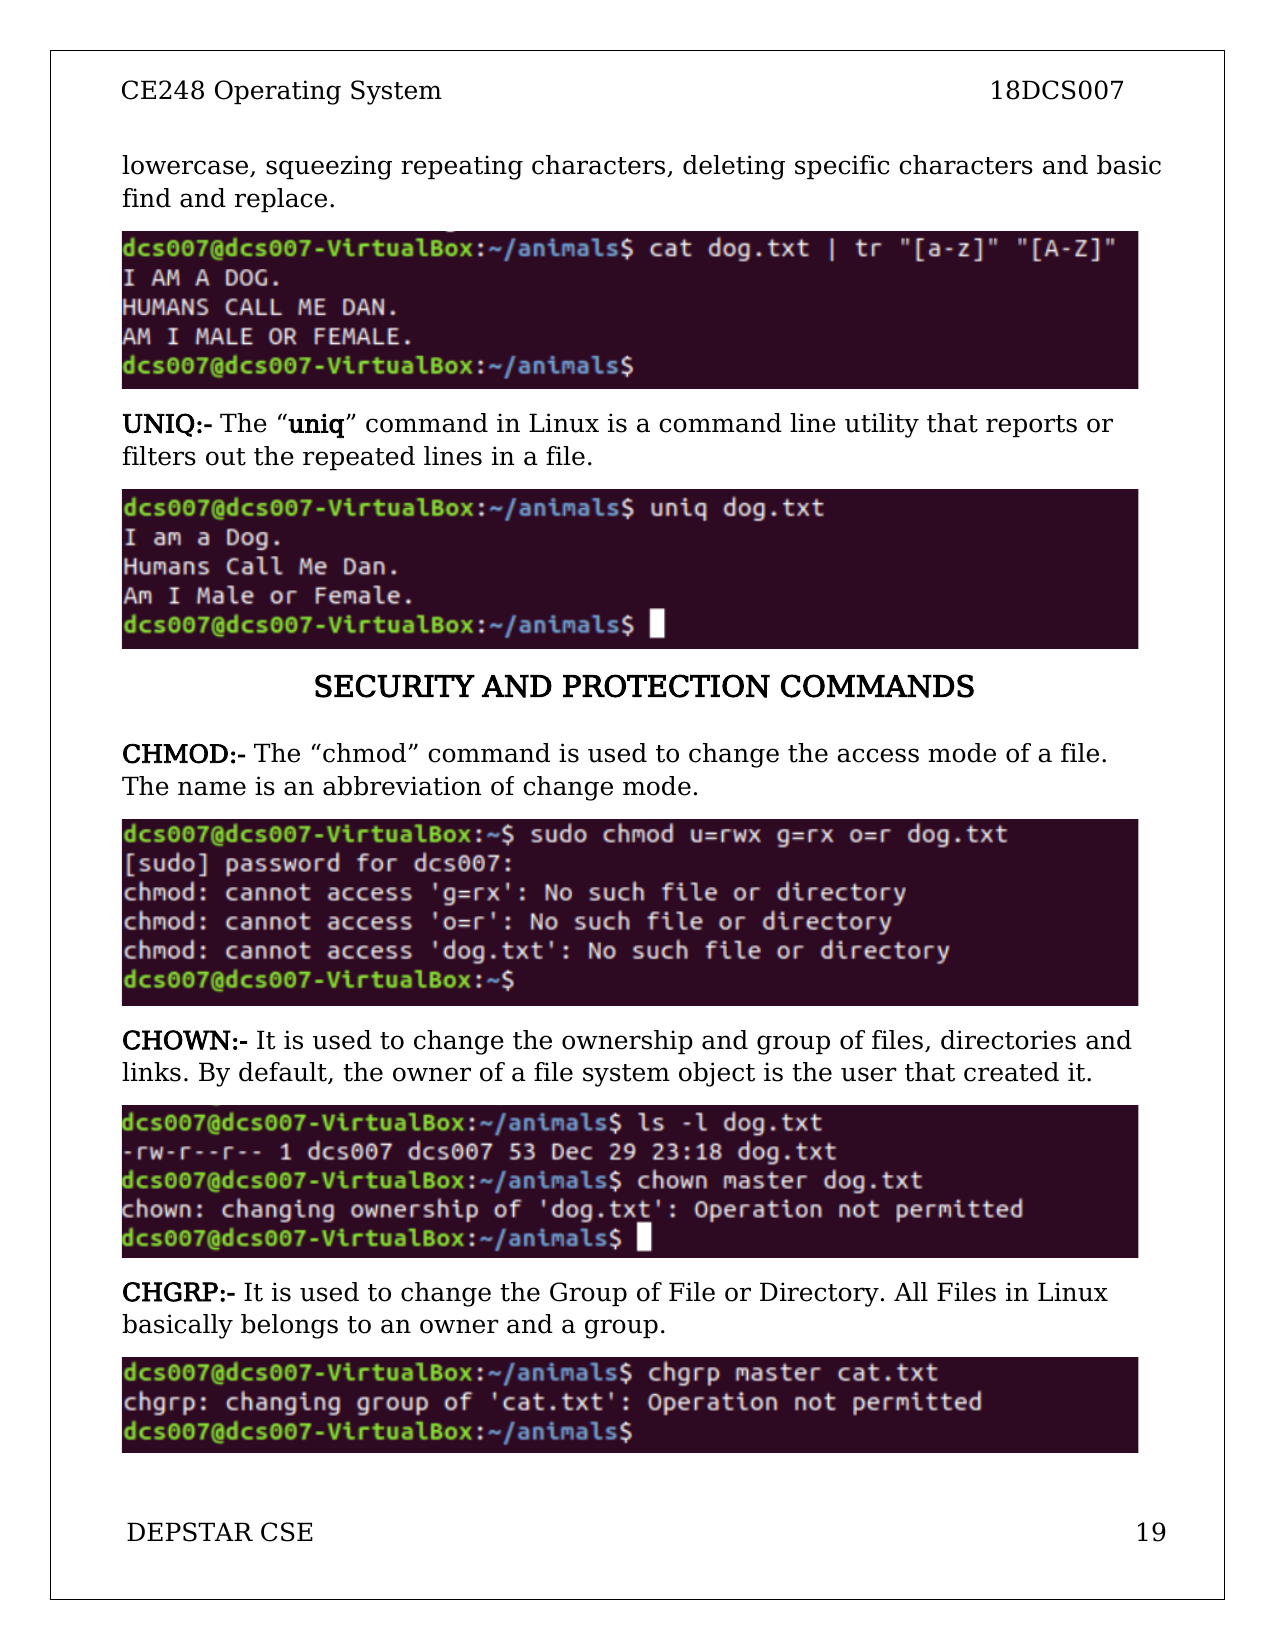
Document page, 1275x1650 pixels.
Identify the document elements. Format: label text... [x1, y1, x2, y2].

text CHGRP:- It is used to change the Group of File or Directory. All Files in Linux basically belongs to an owner and a group. [122, 1276, 1167, 1339]
picture [121, 489, 1139, 649]
text CHOWN:- It is used to change the ownership and group of files, directories and links. By default, the owner of a file system object is the user that created it. [122, 1024, 1167, 1087]
picture [121, 1105, 1139, 1258]
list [122, 150, 1167, 212]
list UNIQ:- The “uniq” command in Linux is a command line utility that reports or filters out the repeated lines in a file. [122, 408, 1167, 470]
picture [121, 1357, 1139, 1453]
picture [121, 231, 1139, 389]
list CHMOD:- The “chmod” command is used to change the access mode of a file. The name is an abbreviation of change mode. [122, 738, 1167, 800]
list SECURITY AND PROTECTION COMMANDS [122, 668, 1167, 703]
picture [121, 819, 1139, 1006]
